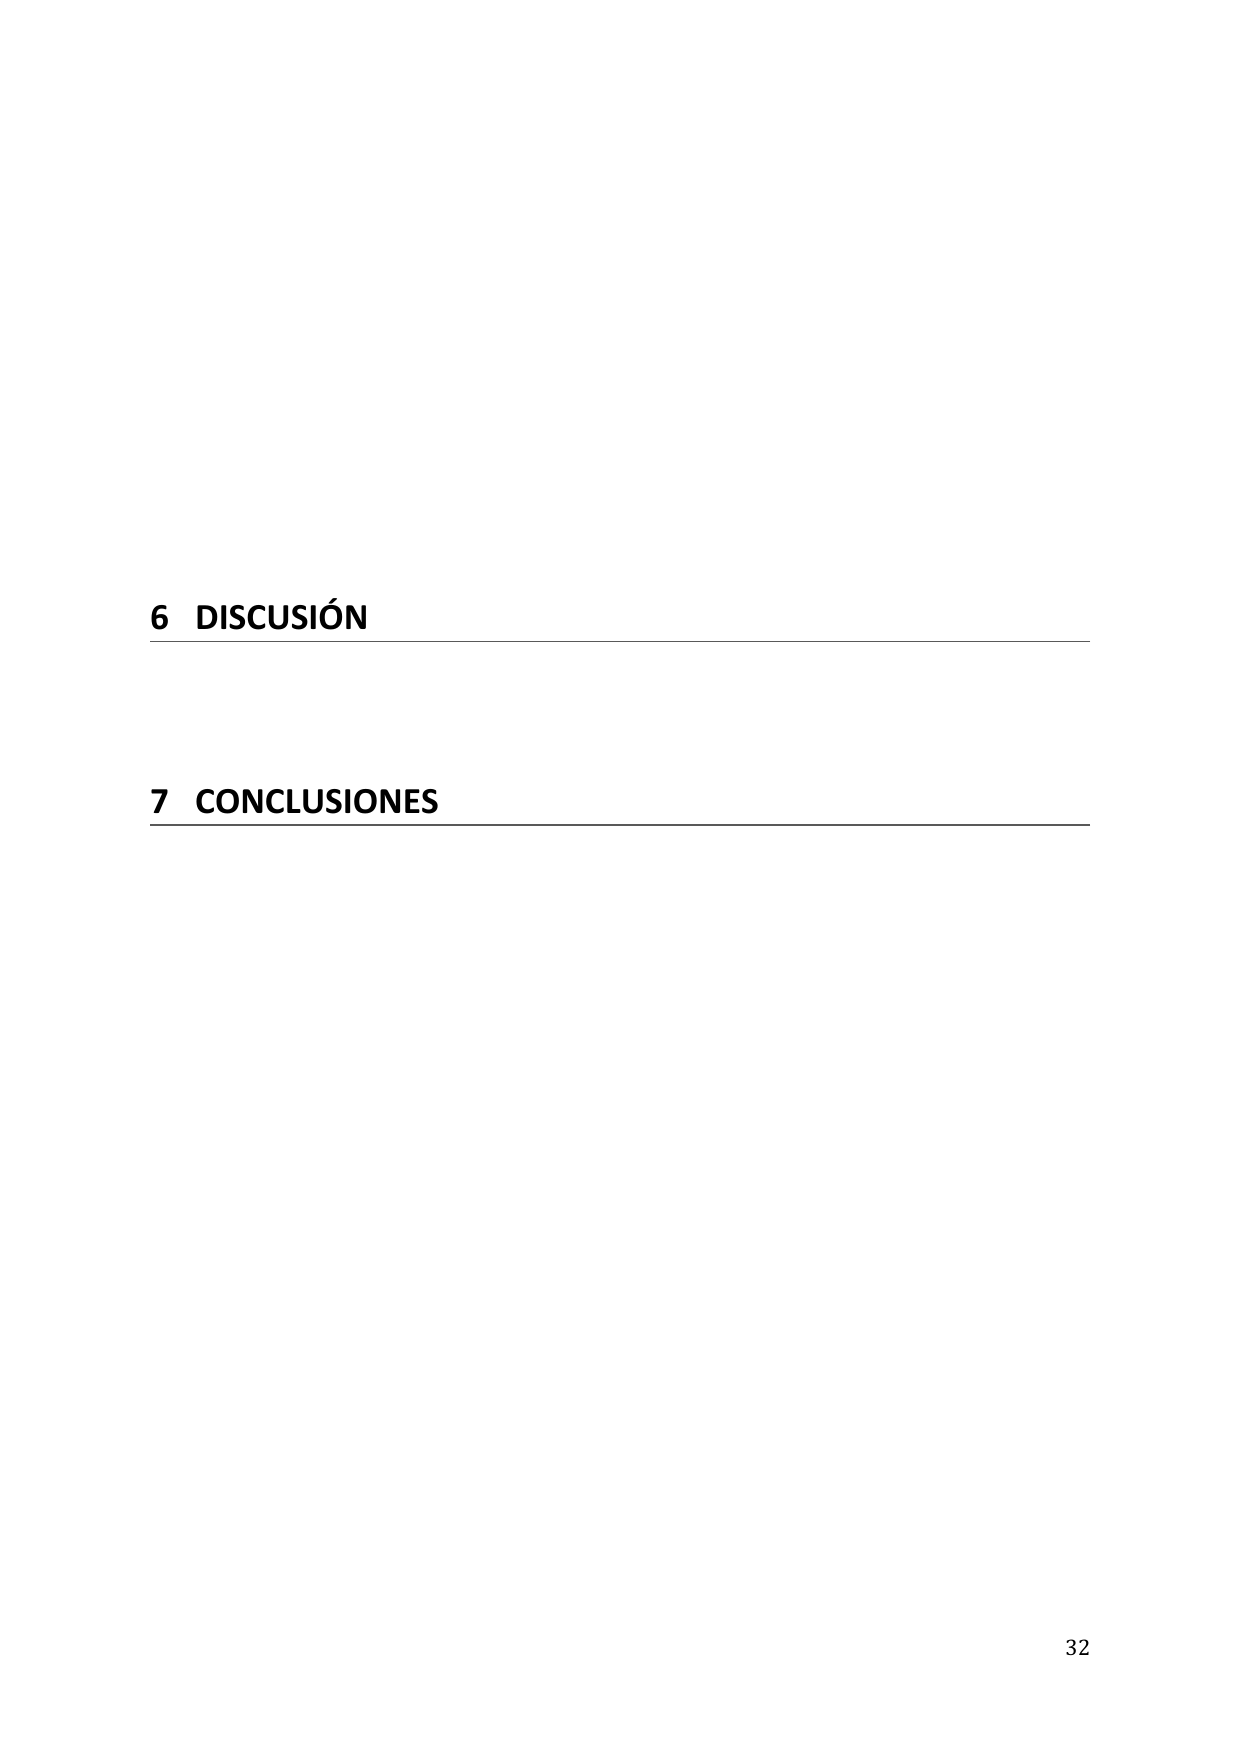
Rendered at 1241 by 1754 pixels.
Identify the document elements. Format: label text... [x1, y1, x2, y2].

subtitle CONCLUSIONES [150, 777, 1090, 824]
subtitle DISCUSIÓN [150, 593, 1090, 641]
